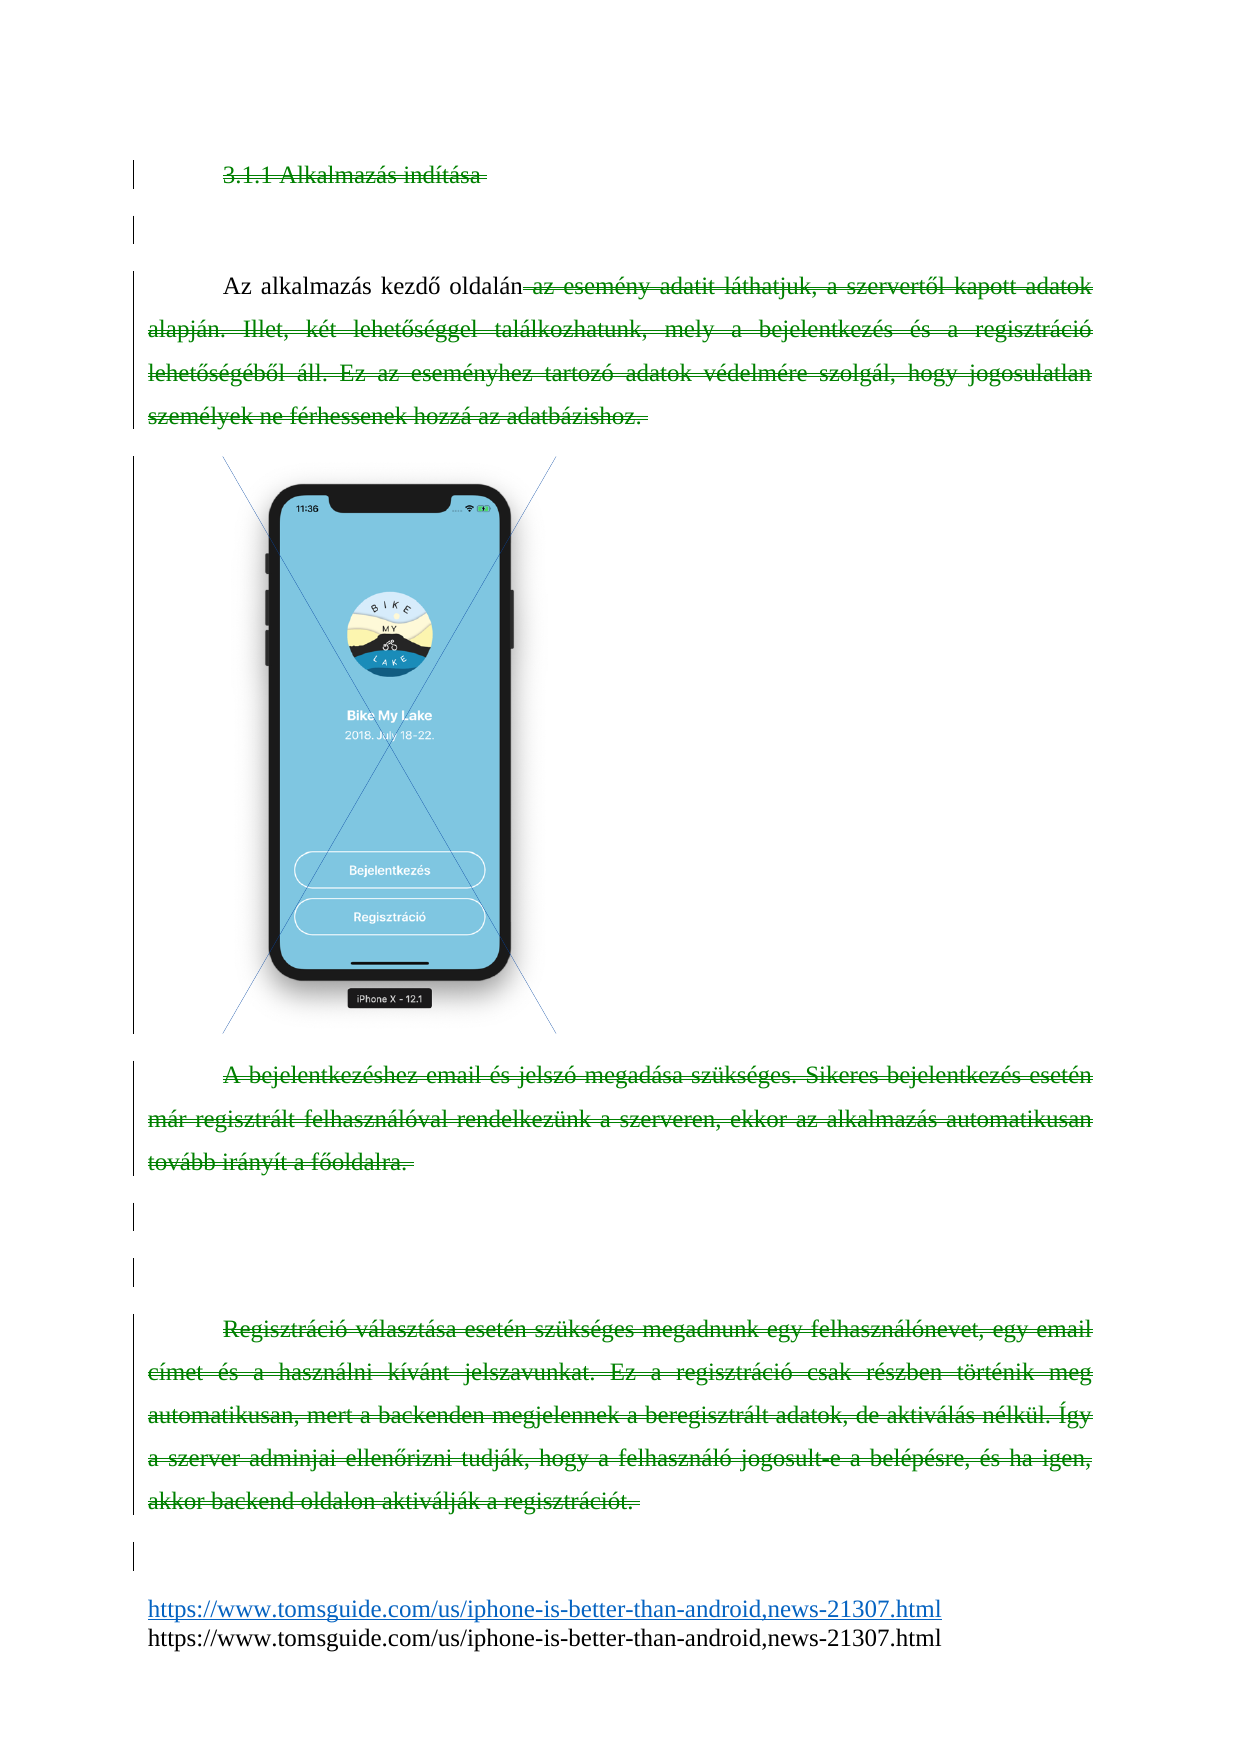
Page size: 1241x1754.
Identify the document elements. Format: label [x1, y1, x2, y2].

picture [224, 456, 555, 743]
picture [391, 457, 557, 1033]
picture [224, 747, 555, 1034]
picture [222, 458, 388, 1032]
